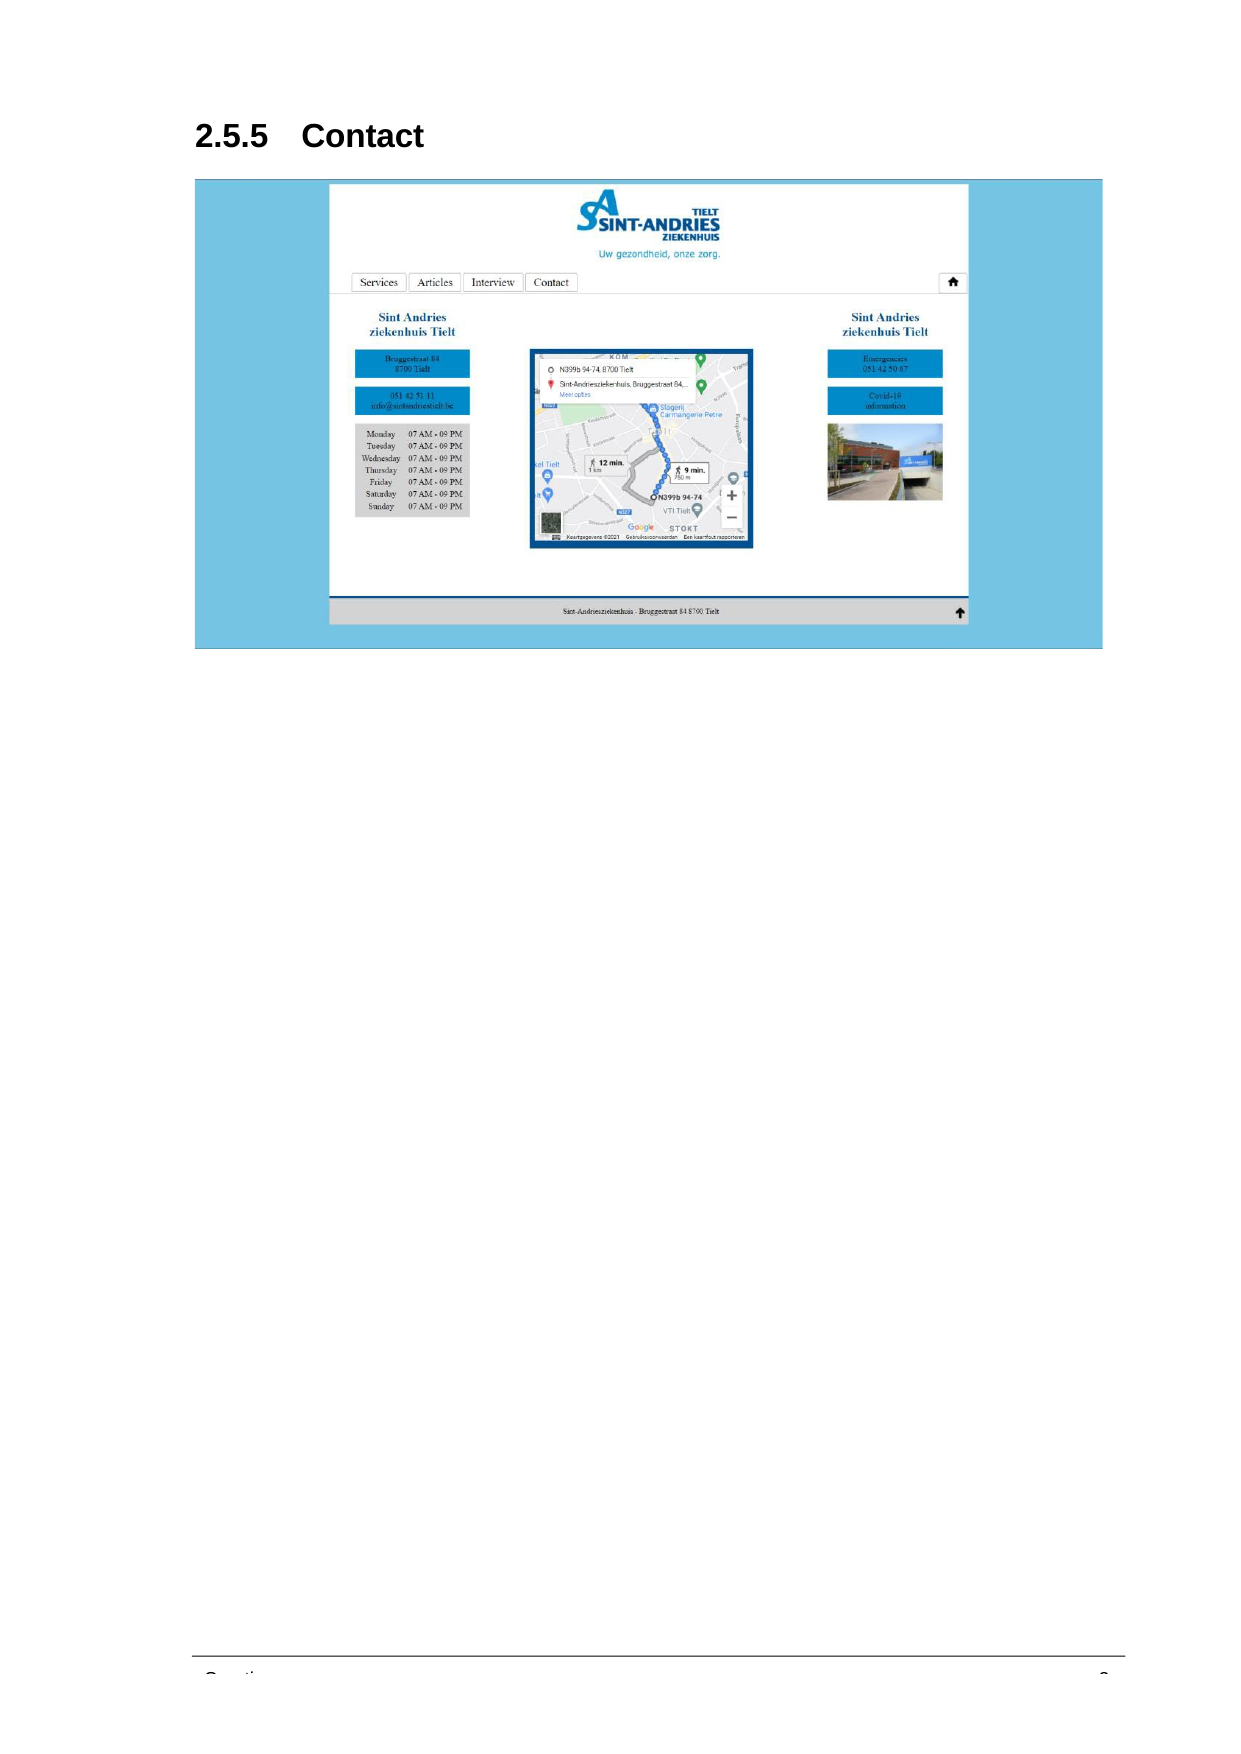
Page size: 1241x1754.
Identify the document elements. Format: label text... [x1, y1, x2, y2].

subtitle Contact [195, 116, 1136, 154]
picture [194, 179, 1103, 649]
